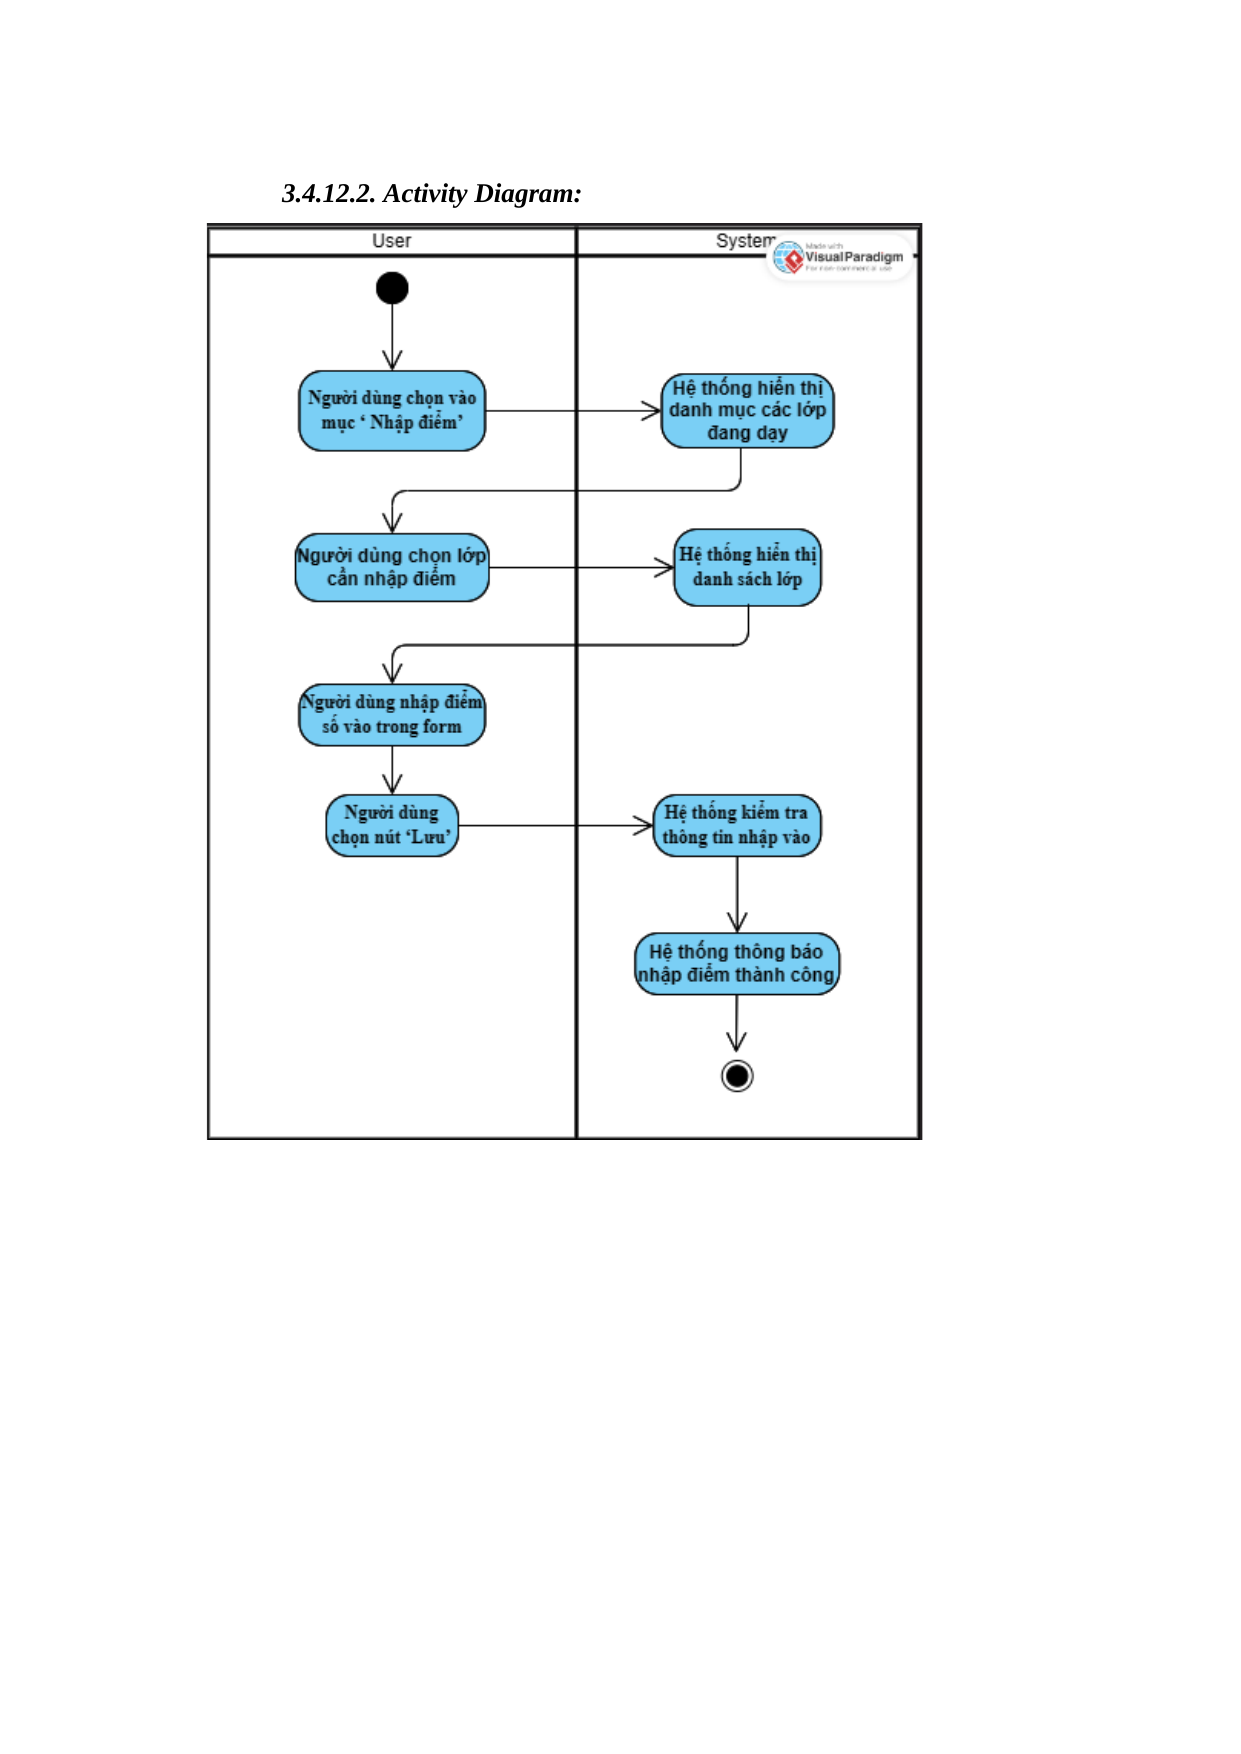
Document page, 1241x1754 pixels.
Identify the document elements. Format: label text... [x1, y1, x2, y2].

picture [206, 223, 923, 1140]
subtitle 3.4.12.2. Activity Diagram: [282, 177, 1122, 208]
